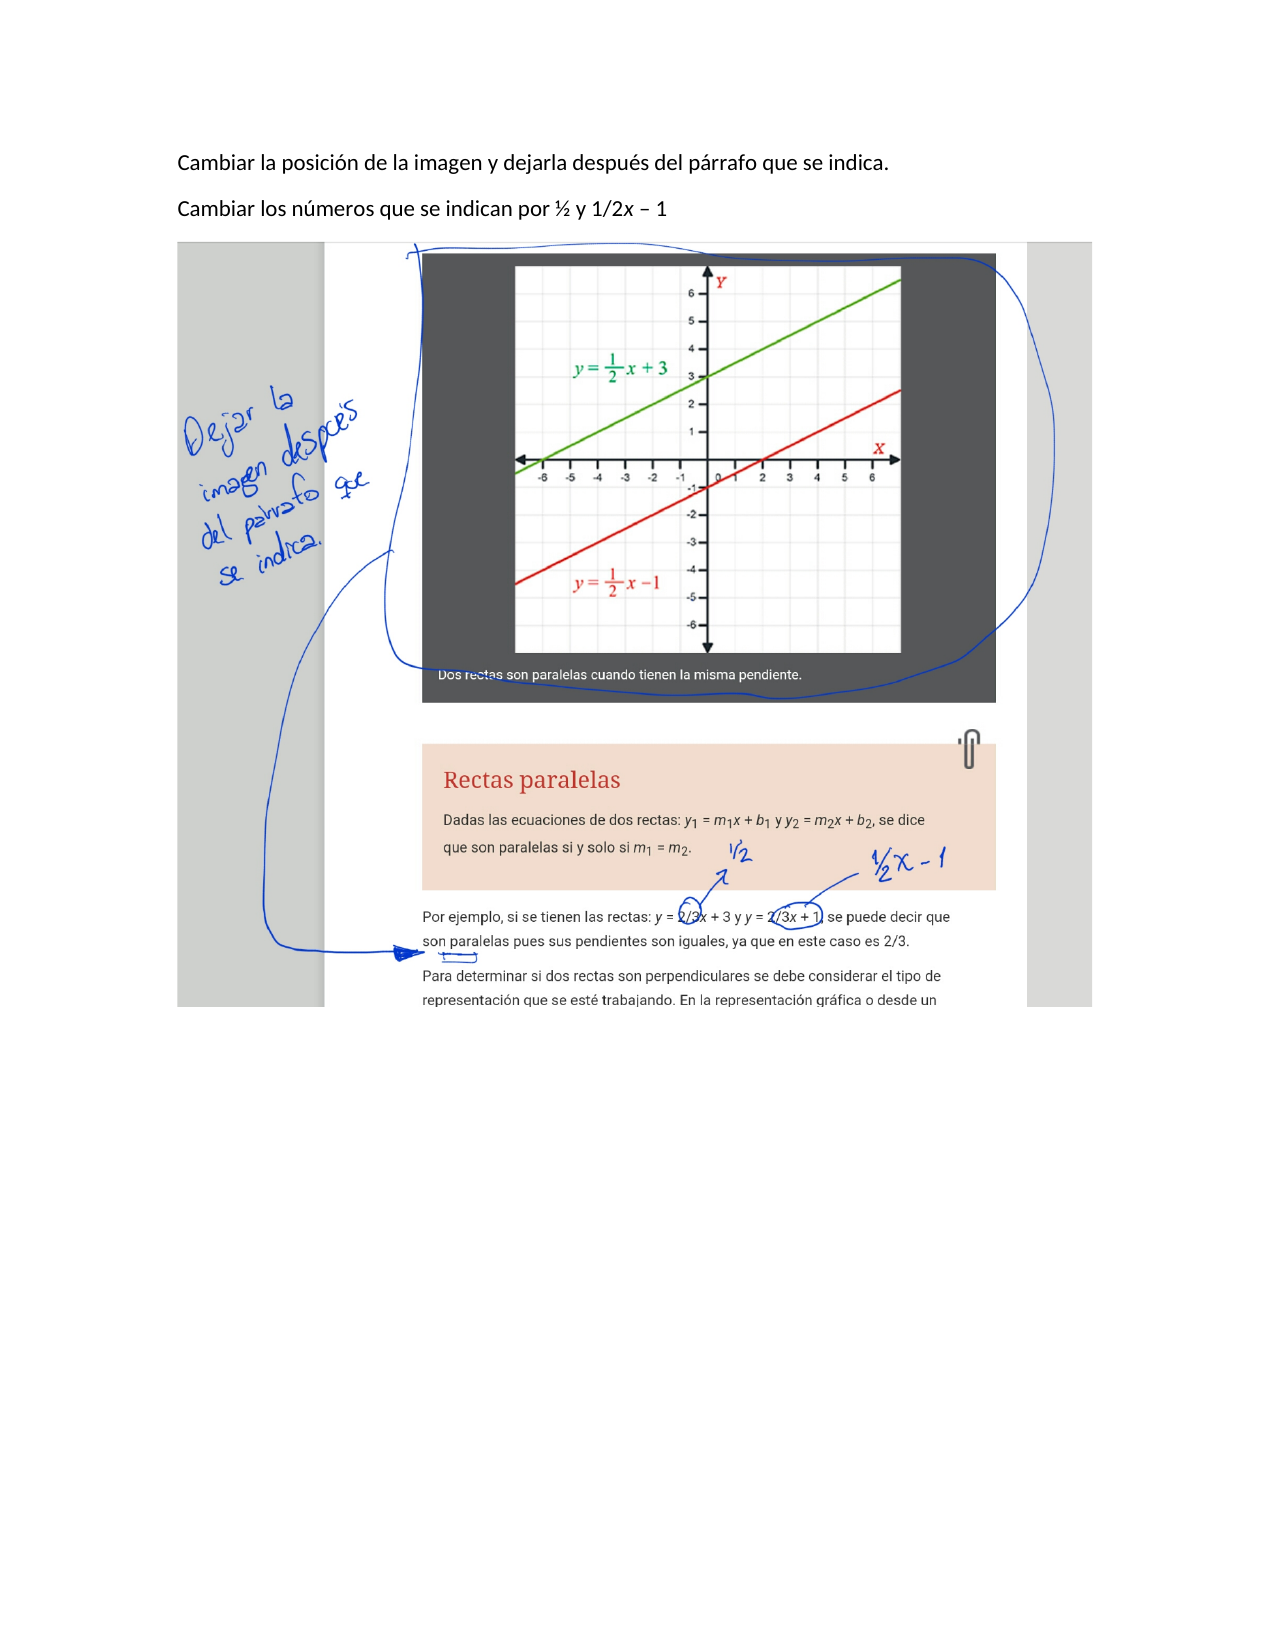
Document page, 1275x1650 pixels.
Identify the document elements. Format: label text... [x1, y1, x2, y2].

picture [177, 241, 1093, 1007]
text Cambiar la posición de la imagen y dejarla después del párrafo que se indica. [177, 148, 1098, 176]
text Cambiar los números que se indican por ½ y 1/2x – 1 [177, 194, 1098, 222]
